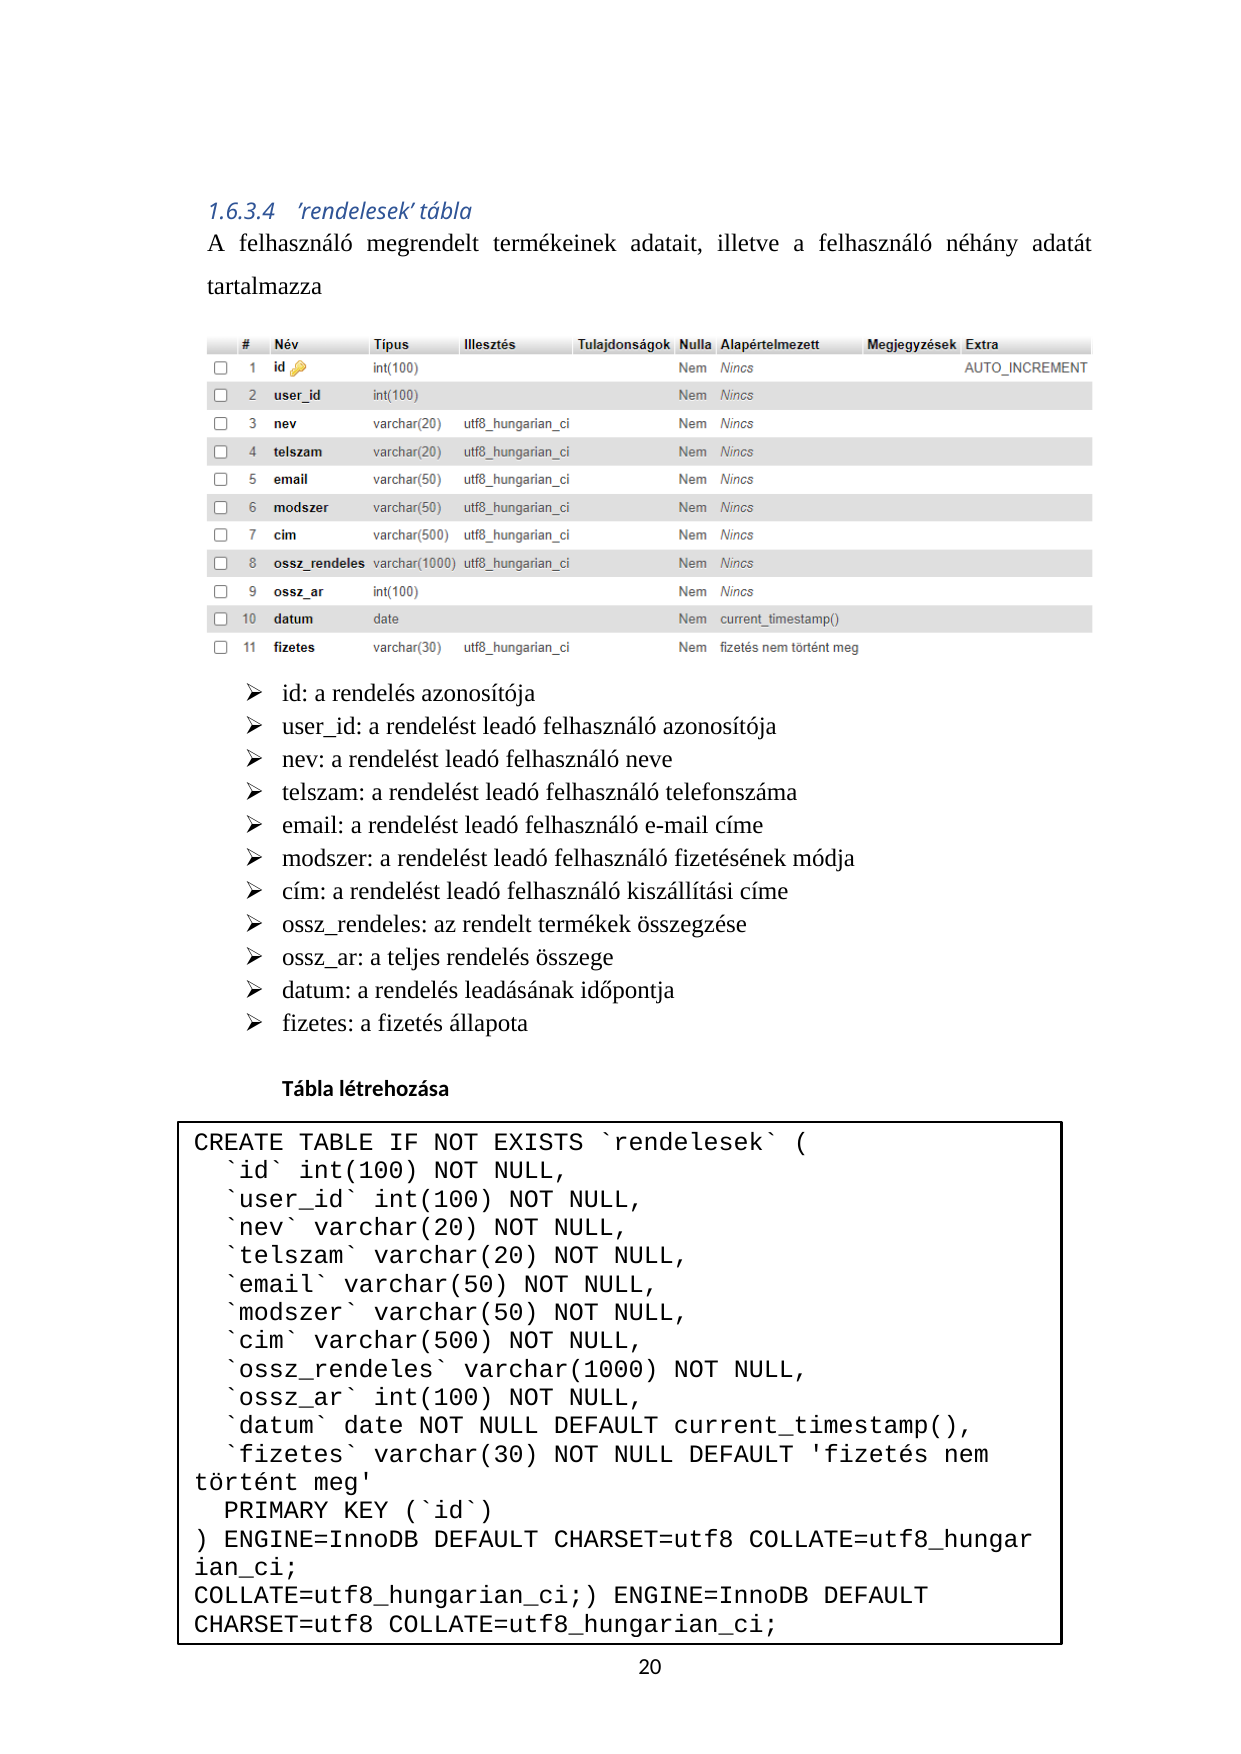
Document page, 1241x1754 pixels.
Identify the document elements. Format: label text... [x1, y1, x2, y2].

list Tábla létrehozása [282, 1074, 1092, 1103]
picture [206, 331, 1093, 660]
list telszam: a rendelést leadó felhasználó telefonszáma [244, 777, 1092, 806]
list datum: a rendelés leadásának időpontja [244, 976, 1092, 1004]
list cím: a rendelést leadó felhasználó kiszállítási címe [244, 876, 1092, 905]
list ossz_rendeles: az rendelt termékek összegzése [244, 909, 1092, 938]
list fizetes: a fizetés állapota [244, 1008, 1092, 1037]
list user_id: a rendelést leadó felhasználó azonosítója [244, 711, 1092, 740]
list modszer: a rendelést leadó felhasználó fizetésének módja [244, 843, 1092, 872]
list ossz_ar: a teljes rendelés összege [244, 942, 1092, 971]
text A felhasználó megrendelt termékeinek adatait, illetve a felhasználó néhány adatát tartalmazza [207, 228, 1092, 300]
list id: a rendelés azonosítója [244, 678, 1092, 707]
list email: a rendelést leadó felhasználó e-mail címe [244, 810, 1092, 839]
subtitle ’rendelesek’ tábla [207, 194, 1092, 226]
list nev: a rendelést leadó felhasználó neve [244, 744, 1092, 773]
